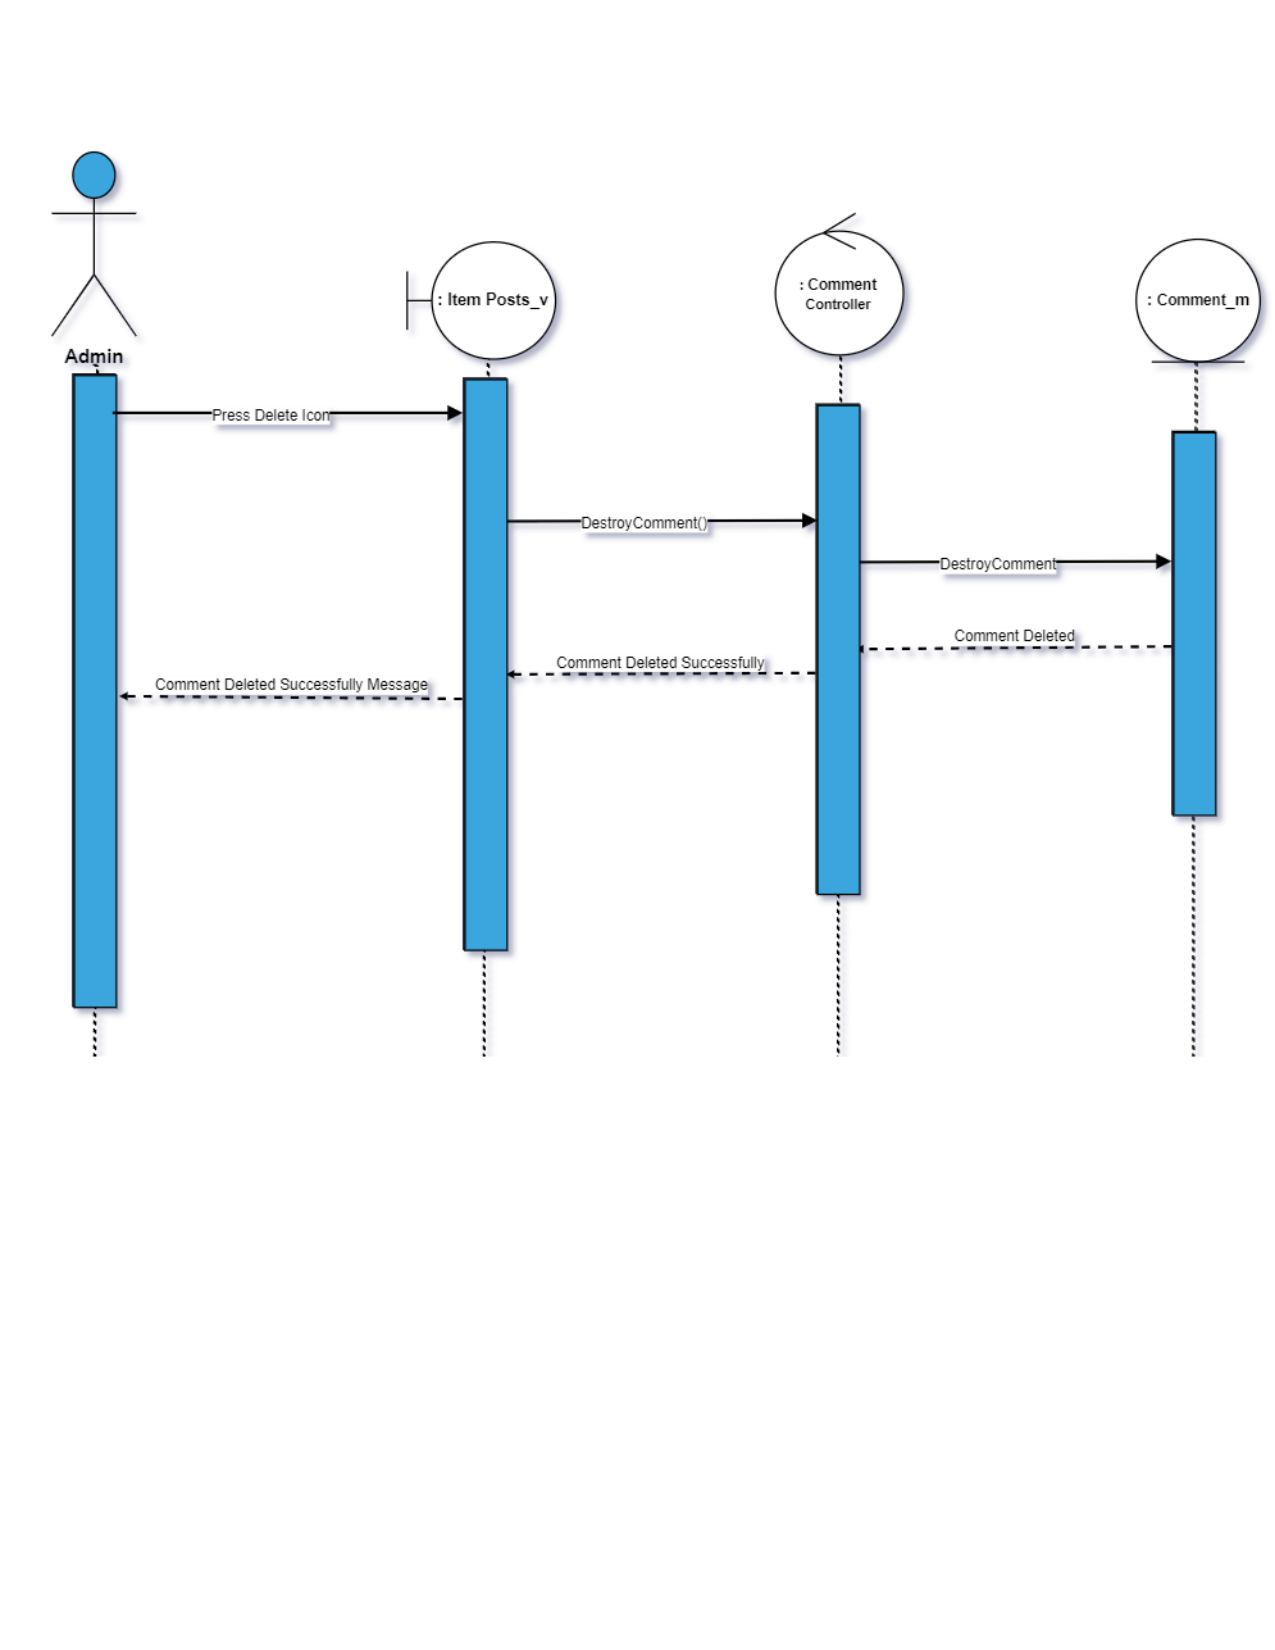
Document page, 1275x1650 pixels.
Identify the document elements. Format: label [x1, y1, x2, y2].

picture [45, 150, 1275, 1058]
